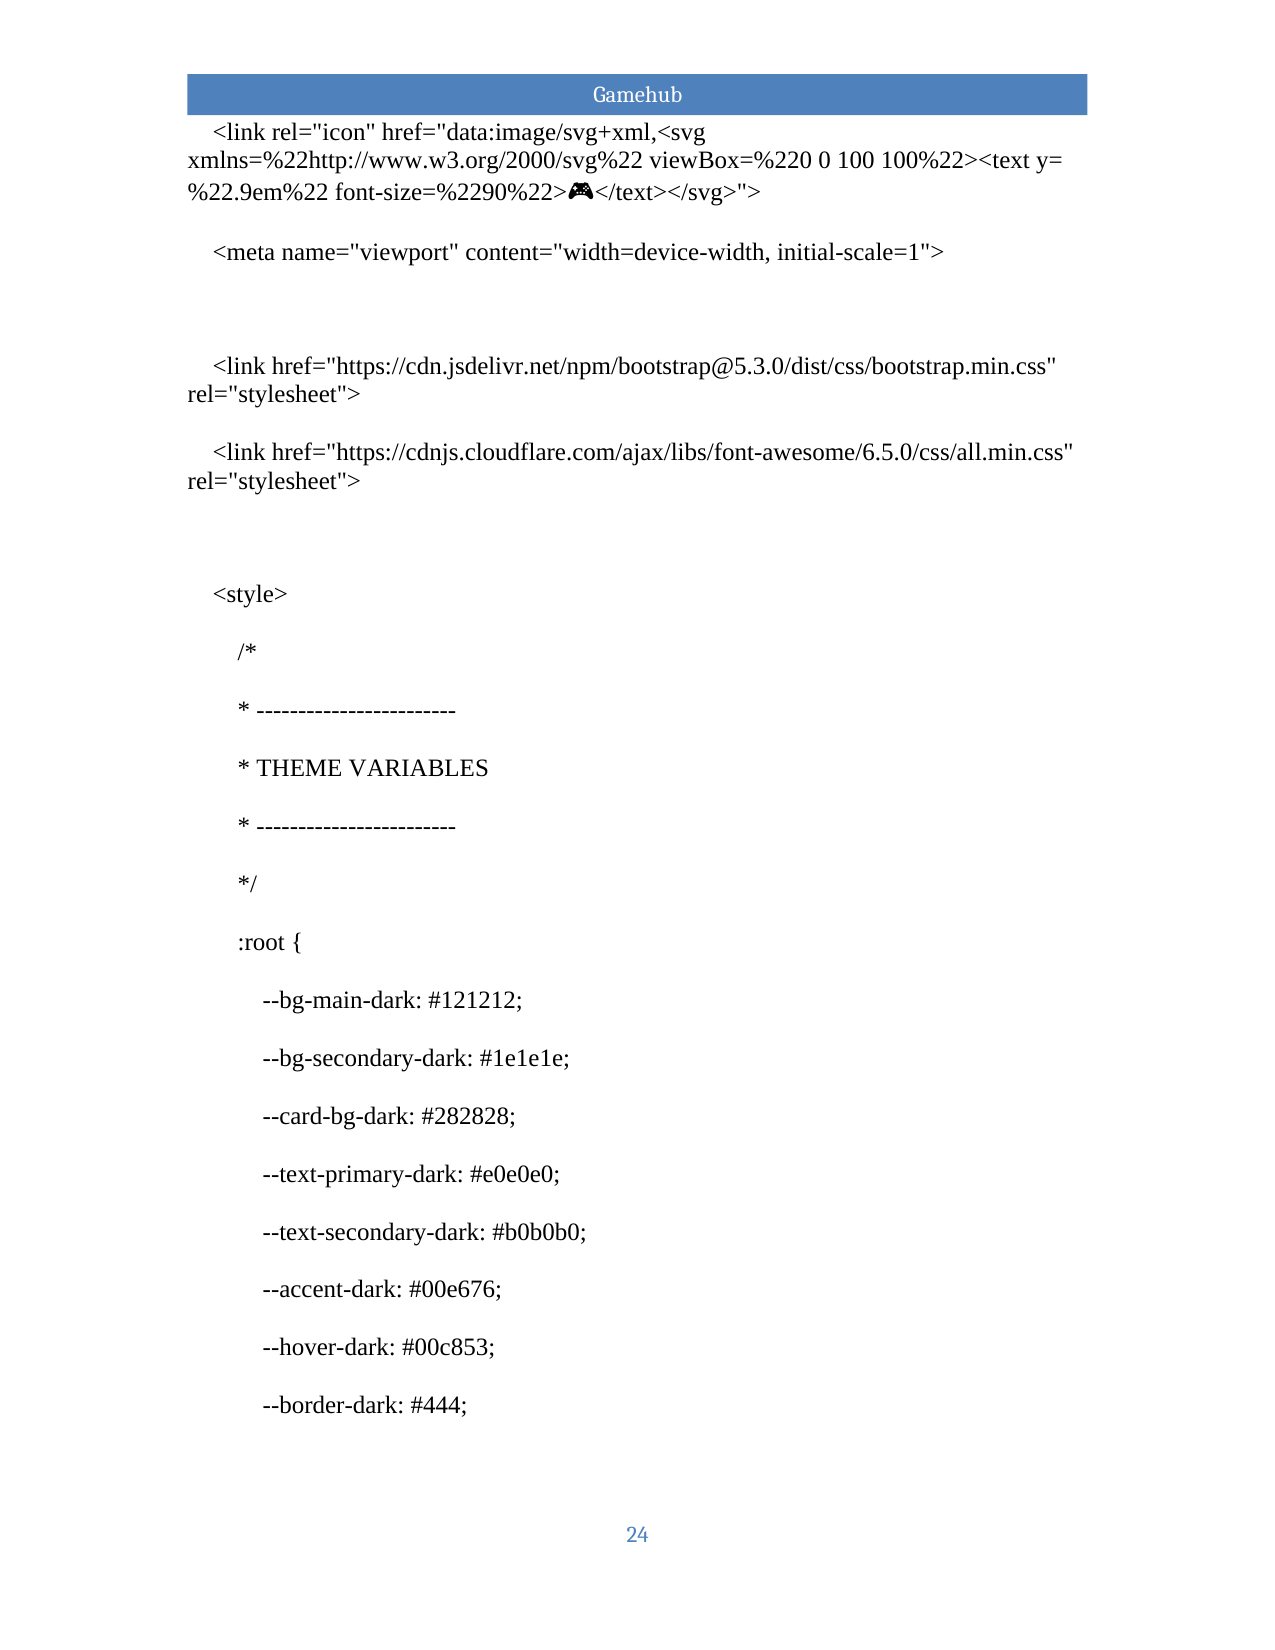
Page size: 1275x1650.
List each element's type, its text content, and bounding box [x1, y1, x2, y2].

text --card-bg-dark: #282828; [187, 1101, 1087, 1129]
text * ------------------------ [187, 811, 1087, 840]
text :root { [187, 927, 1087, 956]
text /* [187, 637, 1087, 666]
text <style> [187, 579, 1087, 608]
text * ------------------------ [187, 695, 1087, 724]
text --border-dark: #444; [187, 1390, 1087, 1419]
text --text-primary-dark: #e0e0e0; [187, 1159, 1087, 1187]
text * THEME VARIABLES [187, 753, 1087, 782]
text <link href="https://cdnjs.cloudflare.com/ajax/libs/font-awesome/6.5.0/css/all.min.css" rel="stylesheet"> [187, 437, 1087, 495]
text --bg-secondary-dark: #1e1e1e; [187, 1043, 1087, 1072]
text <link href="https://cdn.jsdelivr.net/npm/bootstrap@5.3.0/dist/css/bootstrap.min.css" rel="stylesheet"> [187, 351, 1087, 408]
text --accent-dark: #00e676; [187, 1274, 1087, 1303]
text --text-secondary-dark: #b0b0b0; [187, 1217, 1087, 1245]
text --bg-main-dark: #121212; [187, 985, 1087, 1014]
text <link rel="icon" href="data:image/svg+xml,<svg xmlns=%22http://www.w3.org/2000/svg%22 viewBox=%220 0 100 100%22><text y=%22.9em%22 font-size=%2290%22>🎮</text></svg>"> [187, 116, 1087, 208]
text */ [187, 869, 1087, 898]
text --hover-dark: #00c853; [187, 1332, 1087, 1361]
text <meta name="viewport" content="width=device-width, initial-scale=1"> [187, 237, 1087, 266]
